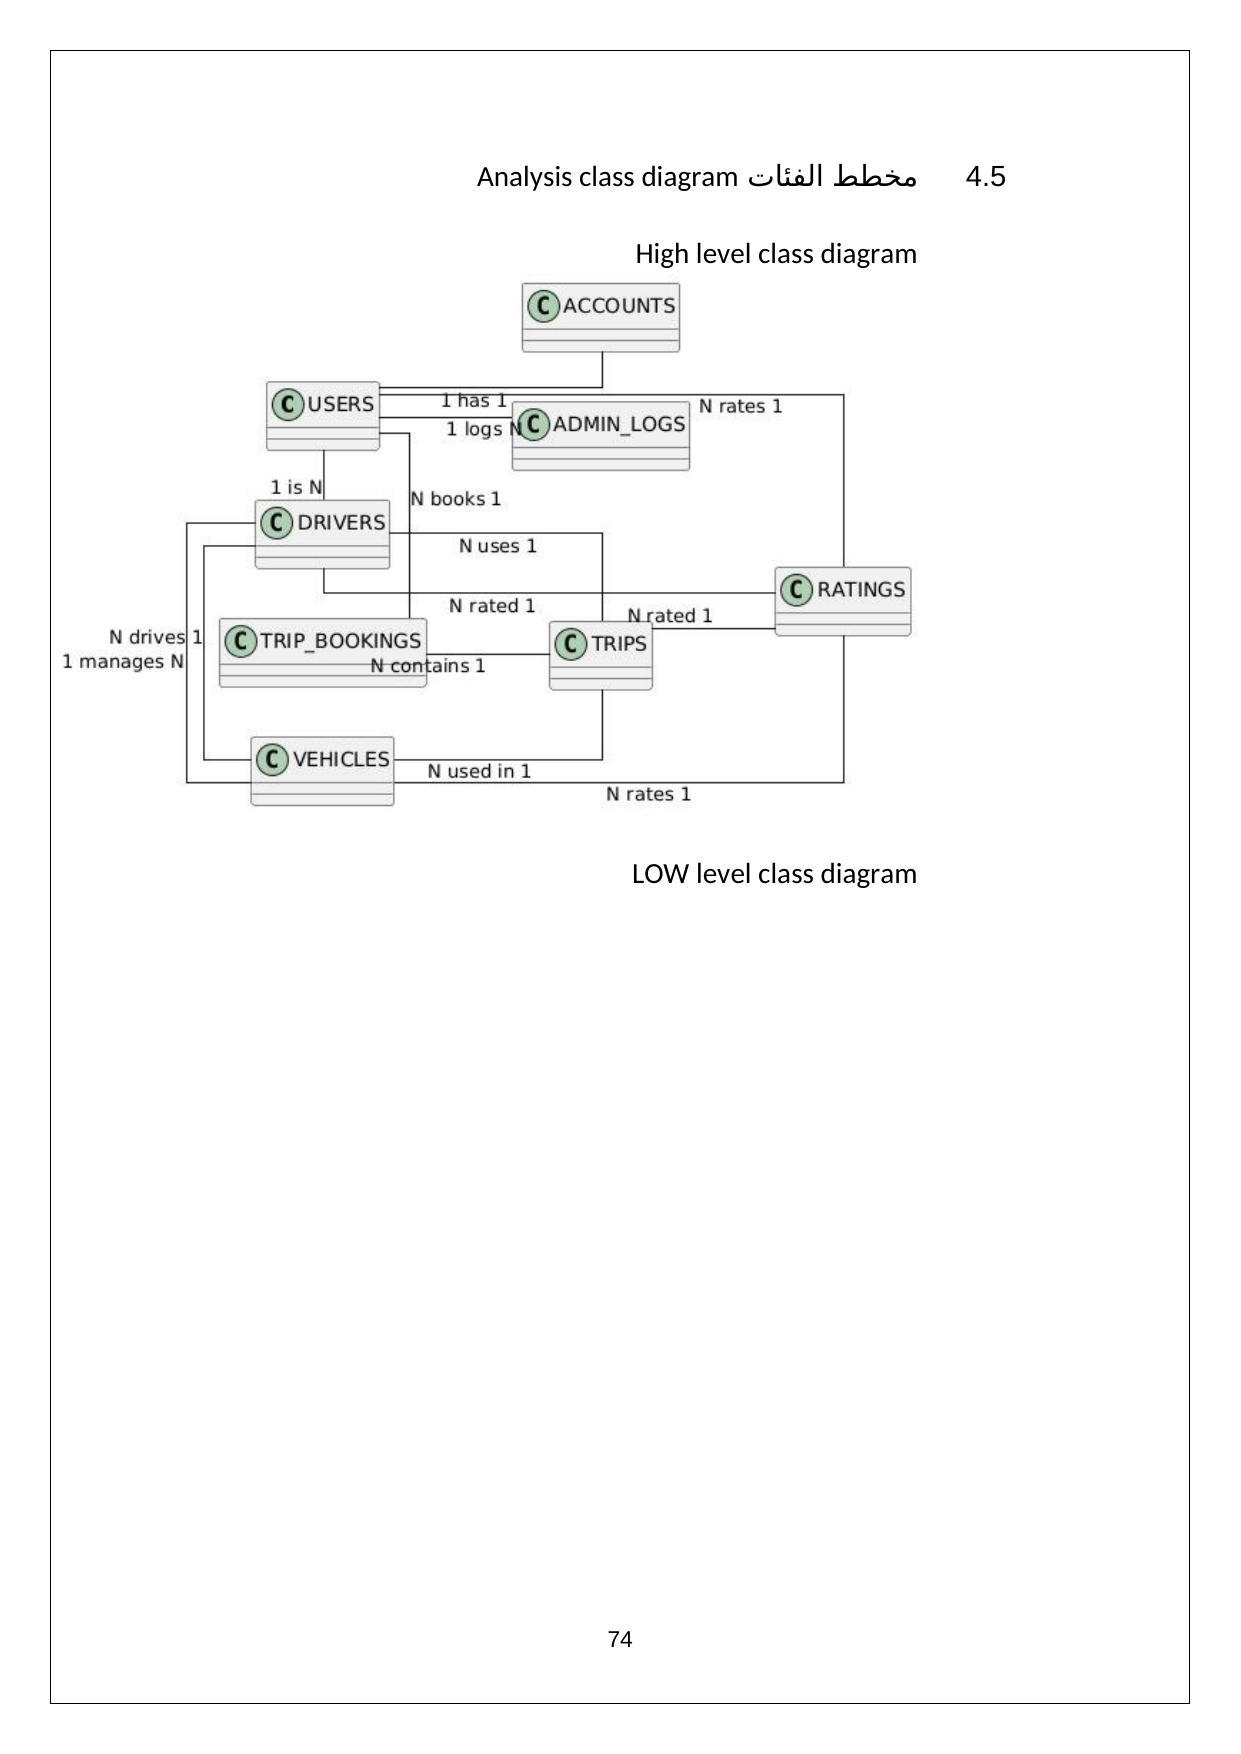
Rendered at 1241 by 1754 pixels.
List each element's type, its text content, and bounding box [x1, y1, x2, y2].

list مخطط الفئات Analysis class diagram [187, 158, 966, 193]
list LOW level class diagram [187, 855, 918, 891]
picture [52, 273, 918, 815]
list High level class diagram [187, 235, 918, 270]
